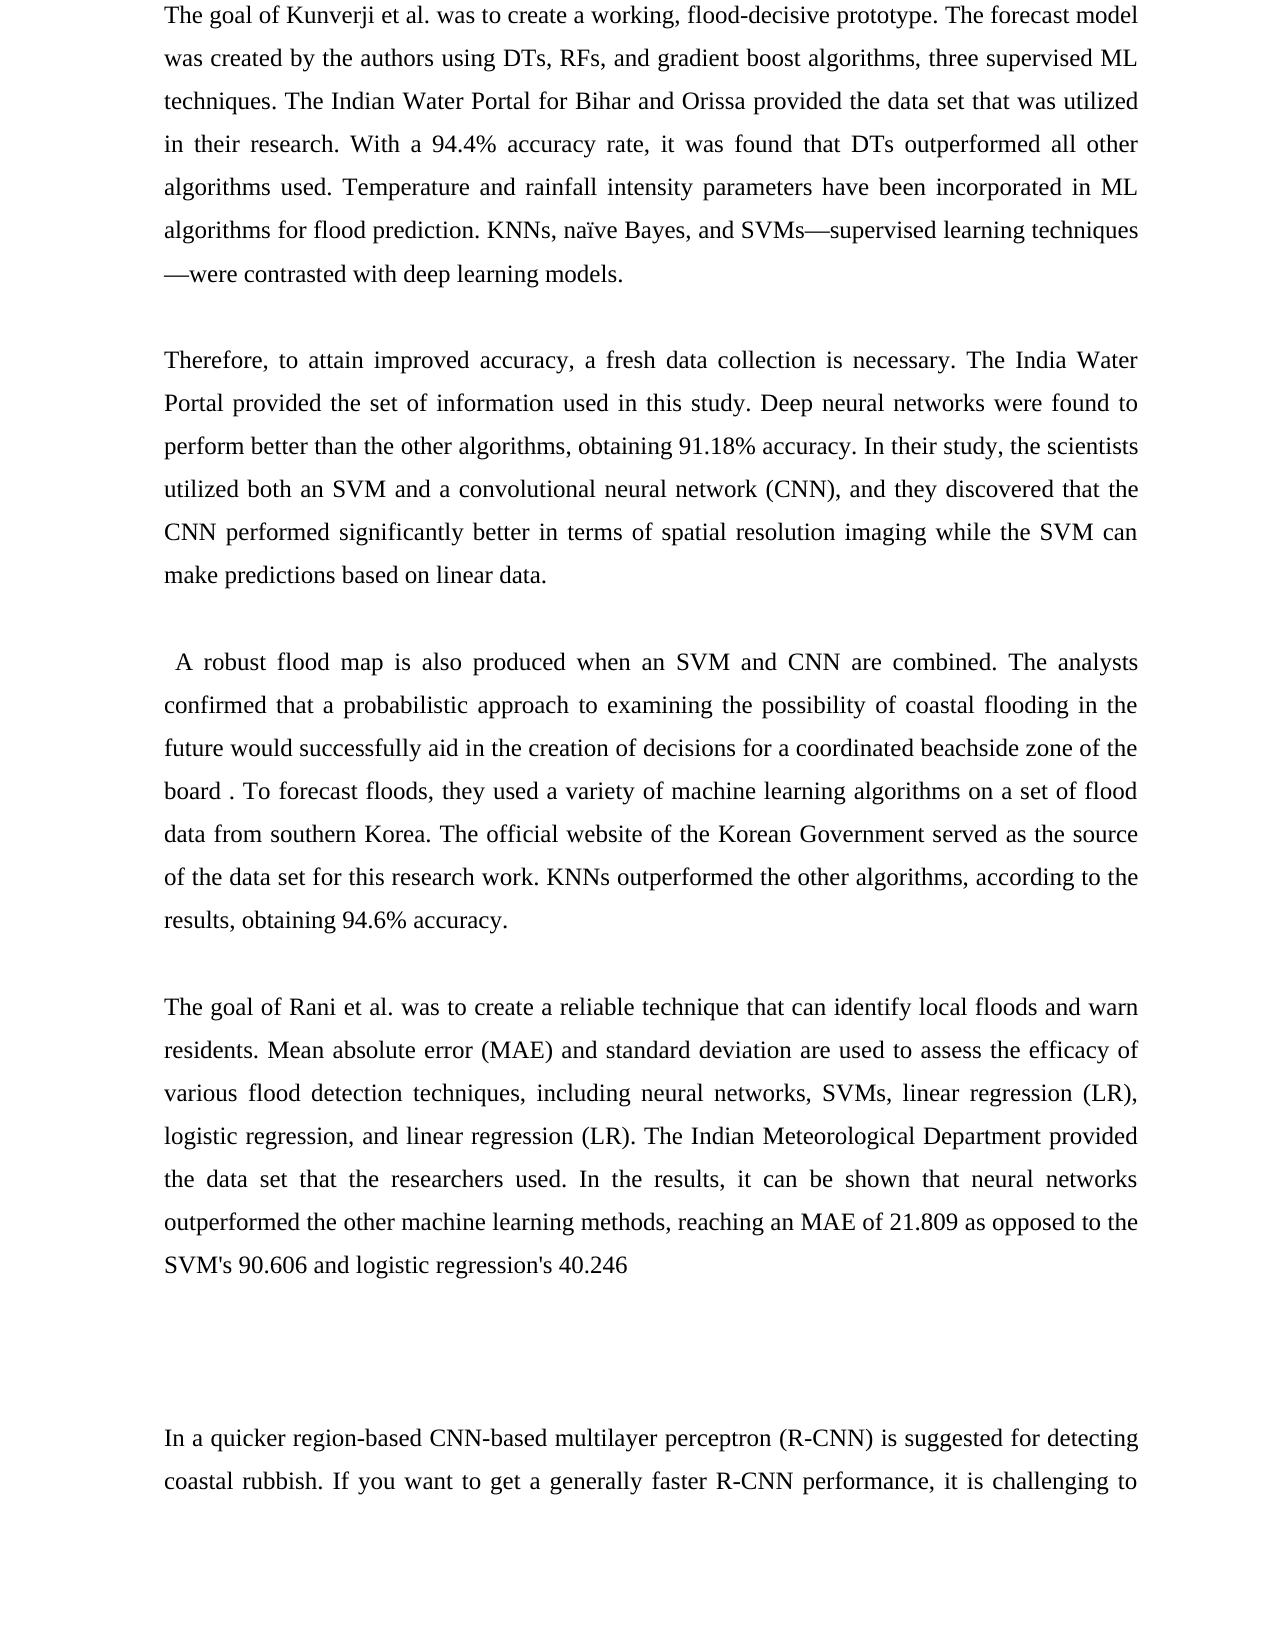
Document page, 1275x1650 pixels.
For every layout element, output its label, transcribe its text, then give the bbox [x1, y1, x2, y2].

text The goal of Rani et al. was to create a reliable technique that can identify local floods and warn residents. Mean absolute error (MAE) and standard deviation are used to assess the efficacy of various flood detection techniques, including neural networks, SVMs, linear regression (LR), logistic regression, and linear regression (LR). The Indian Meteorological Department provided the data set that the researchers used. In the results, it can be shown that neural networks outperformed the other machine learning methods, reaching an MAE of 21.809 as opposed to the SVM's 90.606 and logistic regression's 40.246 [164, 992, 1139, 1279]
text The goal of Kunverji et al. was to create a working, flood-decisive prototype. The forecast model was created by the authors using DTs, RFs, and gradient boost algorithms, three supervised ML techniques. The Indian Water Portal for Bihar and Orissa provided the data set that was utilized in their research. With a 94.4% accuracy rate, it was found that DTs outperformed all other algorithms used. Temperature and rainfall intensity parameters have been incorporated in ML algorithms for flood prediction. KNNs, naïve Bayes, and SVMs—supervised learning techniques—were contrasted with deep learning models. [164, 0, 1139, 287]
text A robust flood map is also produced when an SVM and CNN are combined. The analysts confirmed that a probabilistic approach to examining the possibility of coastal flooding in the future would successfully aid in the creation of decisions for a coordinated beachside zone of the board . To forecast floods, they used a variety of machine learning algorithms on a set of flood data from southern Korea. The official website of the Korean Government served as the source of the data set for this research work. KNNs outperformed the other algorithms, according to the results, obtaining 94.6% accuracy. [164, 647, 1139, 934]
text Therefore, to attain improved accuracy, a fresh data collection is necessary. The India Water Portal provided the set of information used in this study. Deep neural networks were found to perform better than the other algorithms, obtaining 91.18% accuracy. In their study, the scientists utilized both an SVM and a convolutional neural network (CNN), and they discovered that the CNN performed significantly better in terms of spatial resolution imaging while the SVM can make predictions based on linear data. [164, 345, 1139, 589]
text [164, 1423, 1139, 1495]
